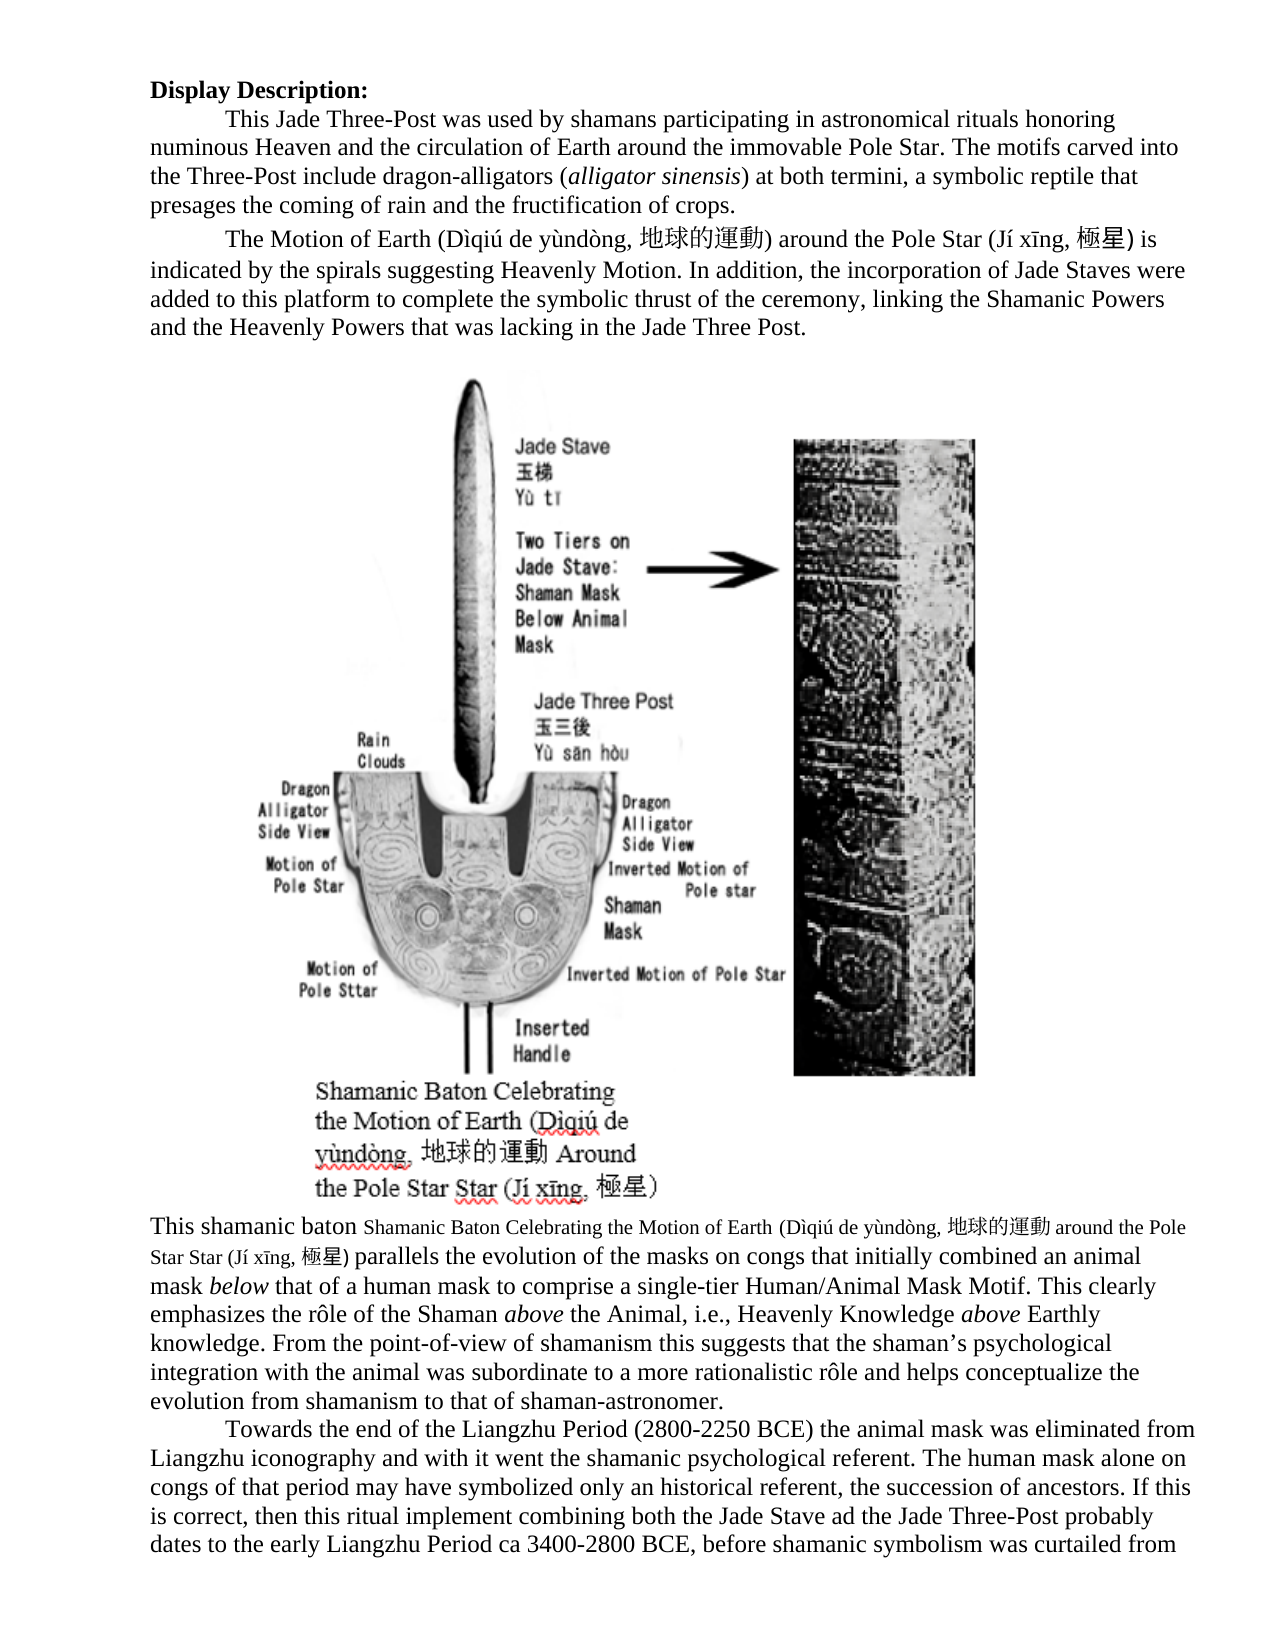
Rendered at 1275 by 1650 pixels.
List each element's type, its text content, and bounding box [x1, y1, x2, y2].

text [150, 1414, 1200, 1558]
text The Motion of Earth (Dìqiú de yùndòng, 地球的運動) around the Pole Star (Jí xīng, 極星) is indicated by the spirals suggesting Heavenly Motion. In addition, the incorporation of Jade Staves were added to this platform to complete the symbolic thrust of the ceremony, linking the Shamanic Powers and the Heavenly Powers that was lacking in the Jade Three Post. [150, 219, 1200, 341]
text This shamanic baton Shamanic Baton Celebrating the Motion of Earth (Dìqiú de yùndòng, 地球的運動around the Pole Star Star (Jí xīng, 極星) parallels the evolution of the masks on congs that initially combined an animal mask below that of a human mask to comprise a single-tier Human/Animal Mask Motif. This clearly emphasizes the rôle of the Shaman above the Animal, i.e., Heavenly Knowledge above Earthly knowledge. From the point-of-view of shamanism this suggests that the shaman’s psychological integration with the animal was subordinate to a more rationalistic rôle and helps conceptualize the evolution from shamanism to that of shaman-astronomer. [150, 1211, 1200, 1414]
picture [231, 370, 1002, 1211]
text This Jade Three-Post was used by shamans participating in astronomical rituals honoring numinous Heaven and the circulation of Earth around the immovable Pole Star. The motifs carved into the Three-Post include dragon-alligators (alligator sinensis) at both termini, a symbolic reptile that presages the coming of rain and the fructification of crops. [150, 104, 1200, 219]
text Display Description: [150, 75, 1200, 104]
